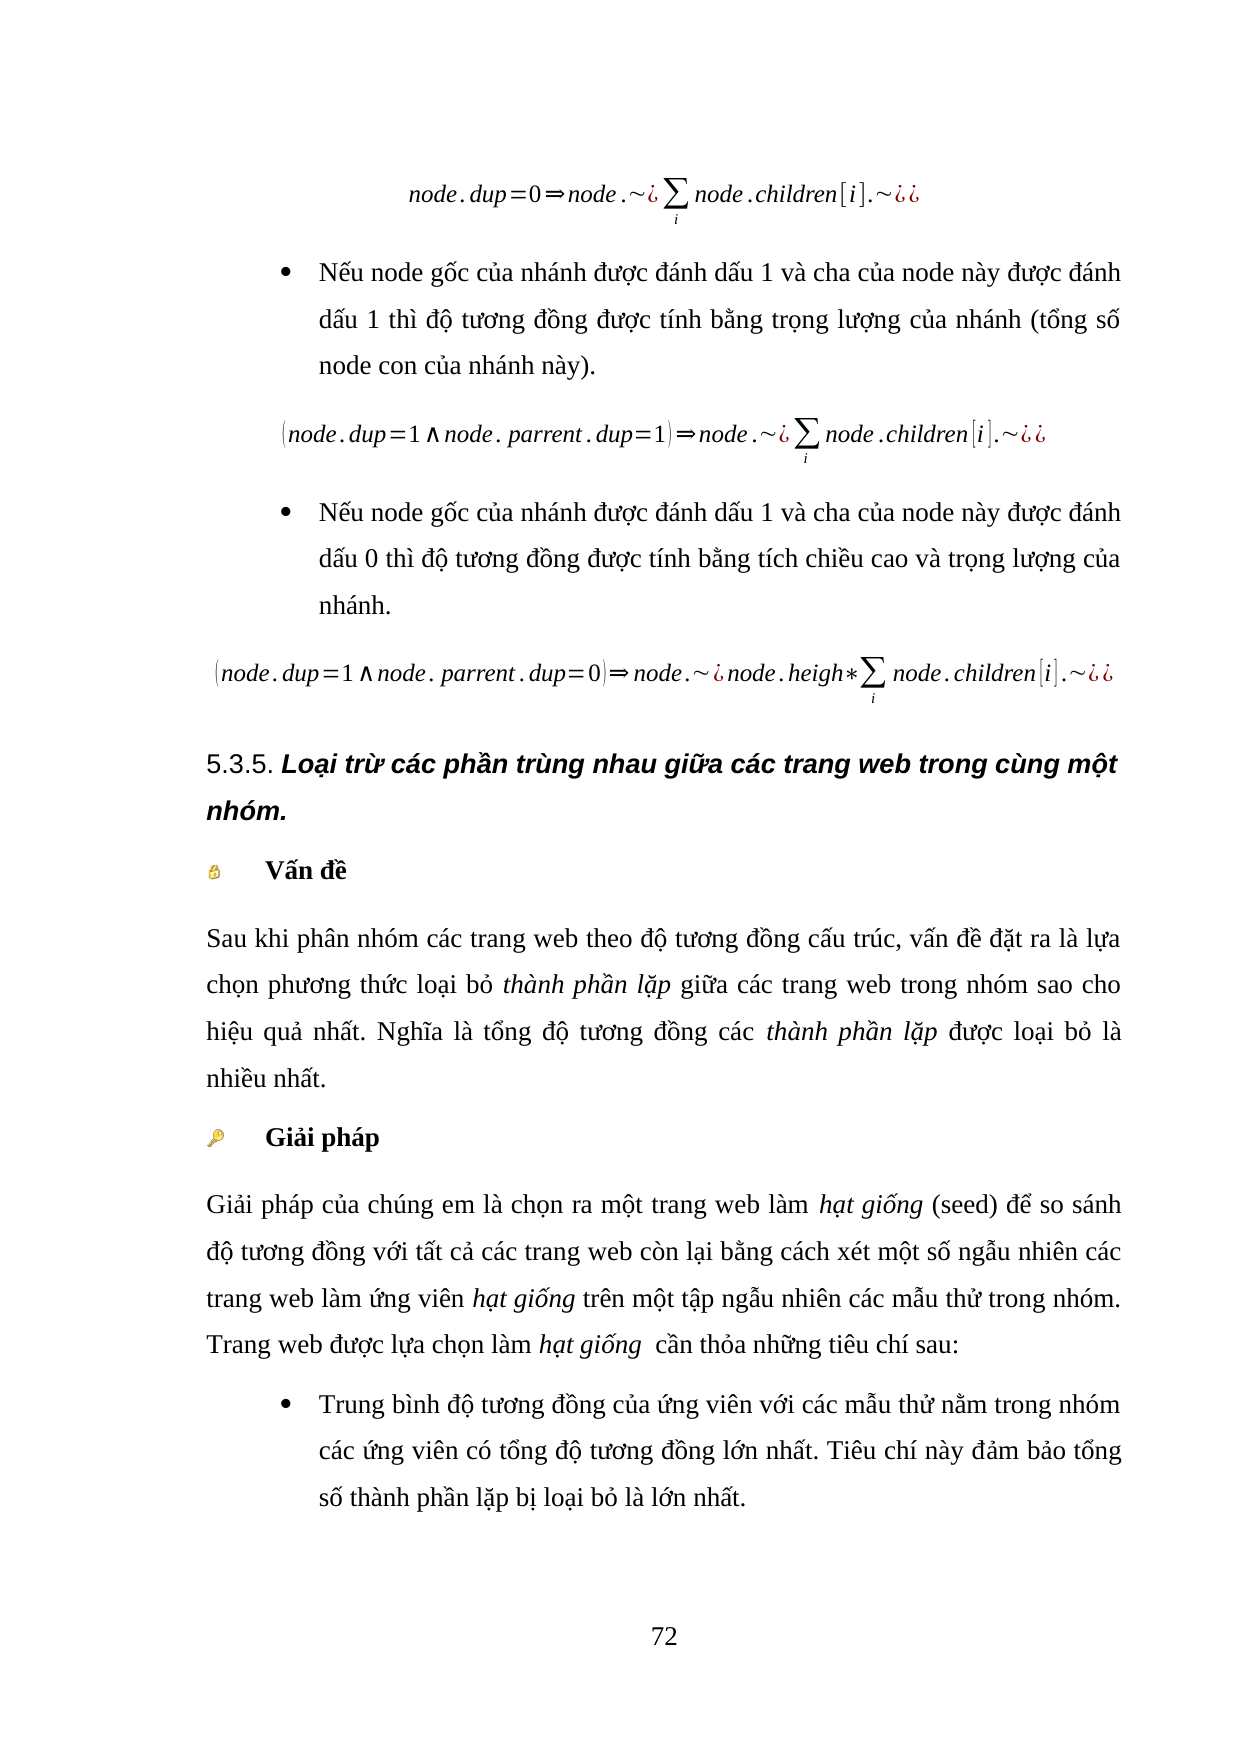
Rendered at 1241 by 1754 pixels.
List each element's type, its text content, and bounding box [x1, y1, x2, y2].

picture [207, 863, 221, 880]
text Giải pháp [206, 1121, 1122, 1152]
text Sau khi phân nhóm các trang web theo độ tương đồng cấu trúc, vấn đề đặt ra là lựa chọn phương thức loại bỏ thành phần lặp giữa các trang web trong nhóm sao cho hiệu quả nhất. Nghĩa là tổng độ tương đồng các thành phần lặp được loại bỏ là nhiều nhất. [206, 922, 1122, 1093]
list Trung bình độ tương đồng của ứng viên với các mẫu thử nằm trong nhóm các ứng viên có tổng độ tương đồng lớn nhất. Tiêu chí này đảm bảo tổng số thành phần lặp bị loại bỏ là lớn nhất. [281, 1388, 1122, 1512]
list Nếu node gốc của nhánh được đánh dấu 1 và cha của node này được đánh dấu 1 thì độ tương đồng được tính bằng trọng lượng của nhánh (tổng số node con của nhánh này). [281, 256, 1122, 381]
picture [207, 1129, 224, 1147]
list Nếu node gốc của nhánh được đánh dấu 1 và cha của node này được đánh dấu 0 thì độ tương đồng được tính bằng tích chiều cao và trọng lượng của nhánh. [281, 496, 1122, 620]
text Vấn đề [206, 854, 1122, 886]
subtitle Loại trừ các phần trùng nhau giữa các trang web trong cùng một nhóm. [206, 748, 1122, 826]
text Giải pháp của chúng em là chọn ra một trang web làm hạt giống (seed) để so sánh độ tương đồng với tất cả các trang web còn lại bằng cách xét một số ngẫu nhiên các trang web làm ứng viên hạt giống trên một tập ngẫu nhiên các mẫu thử trong nhóm. Trang web được lựa chọn làm hạt giống cần thỏa những tiêu chí sau: [206, 1188, 1122, 1360]
